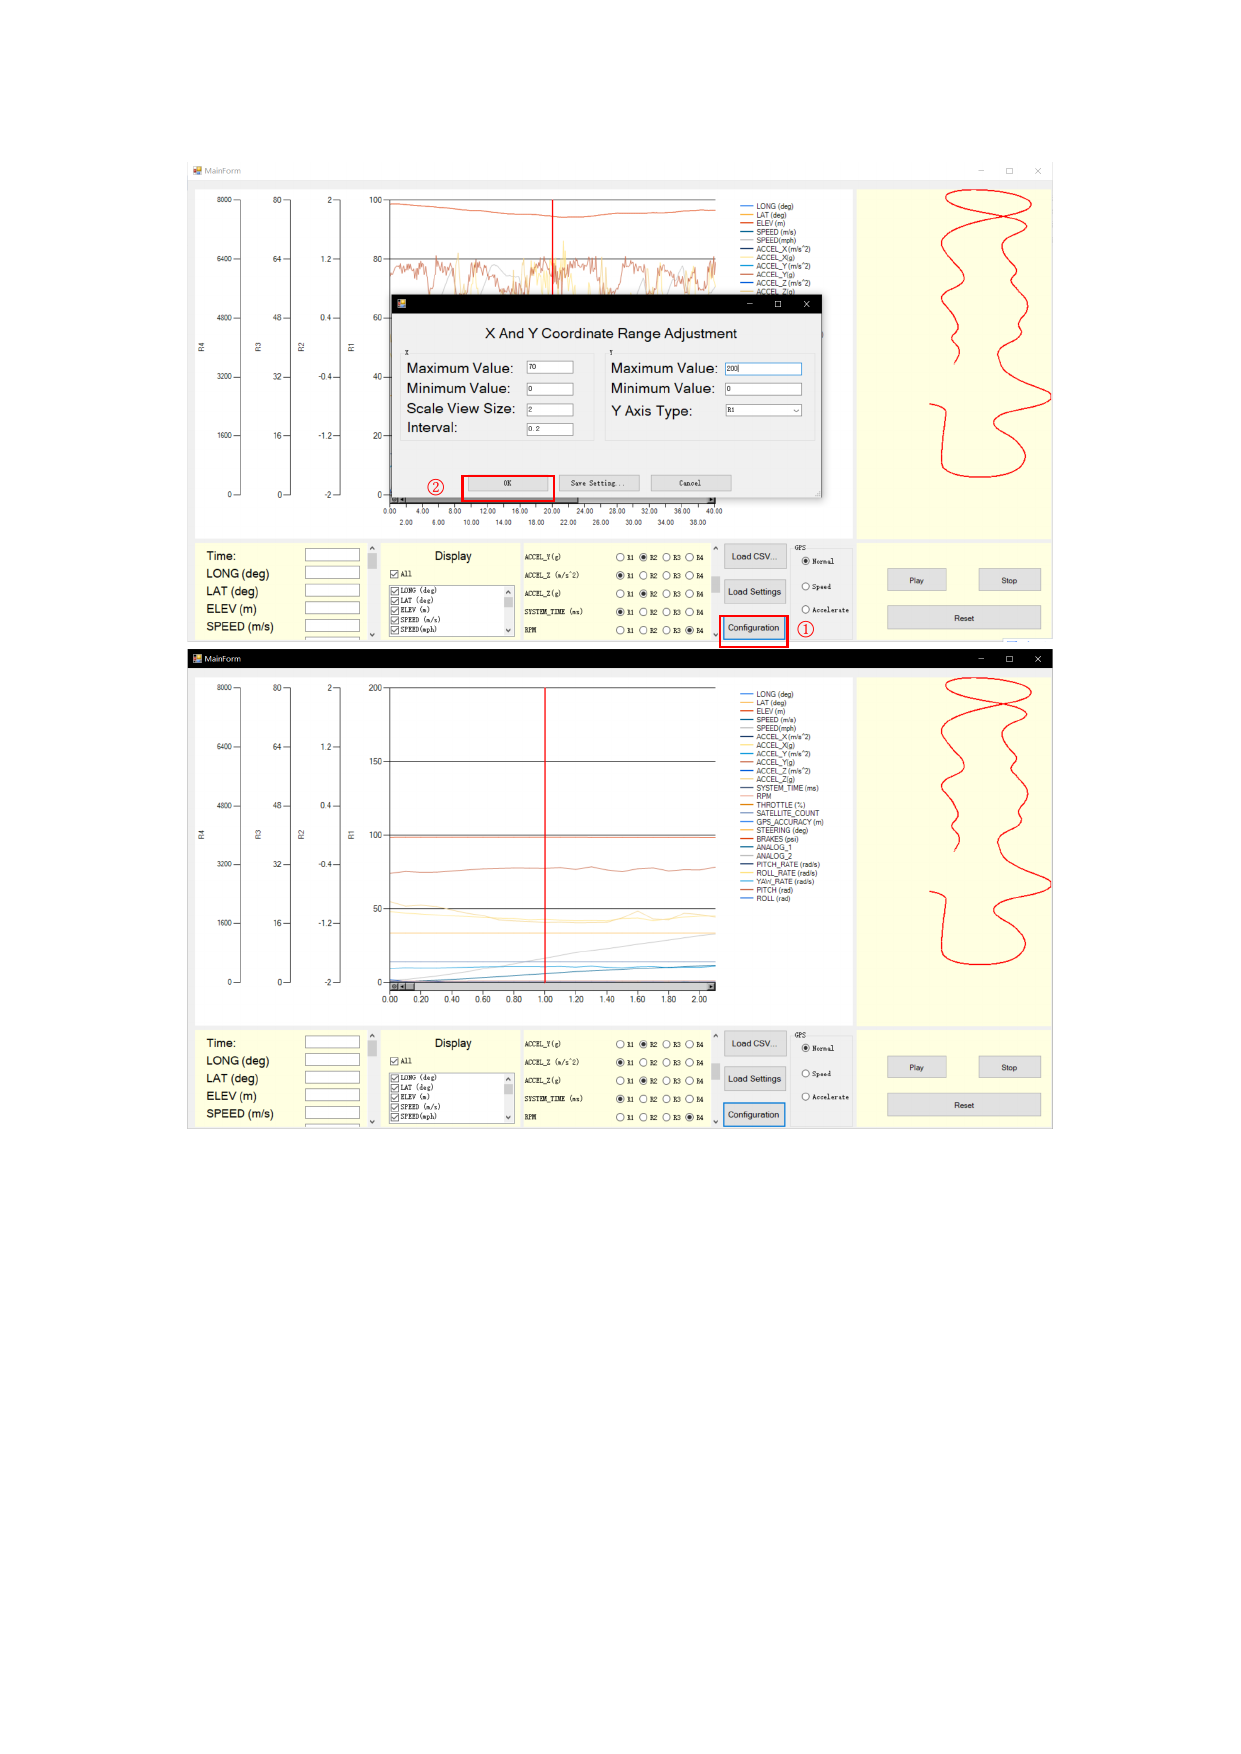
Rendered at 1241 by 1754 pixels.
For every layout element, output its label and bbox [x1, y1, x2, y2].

picture [721, 617, 786, 642]
picture [187, 649, 1053, 1129]
picture [187, 162, 1053, 642]
